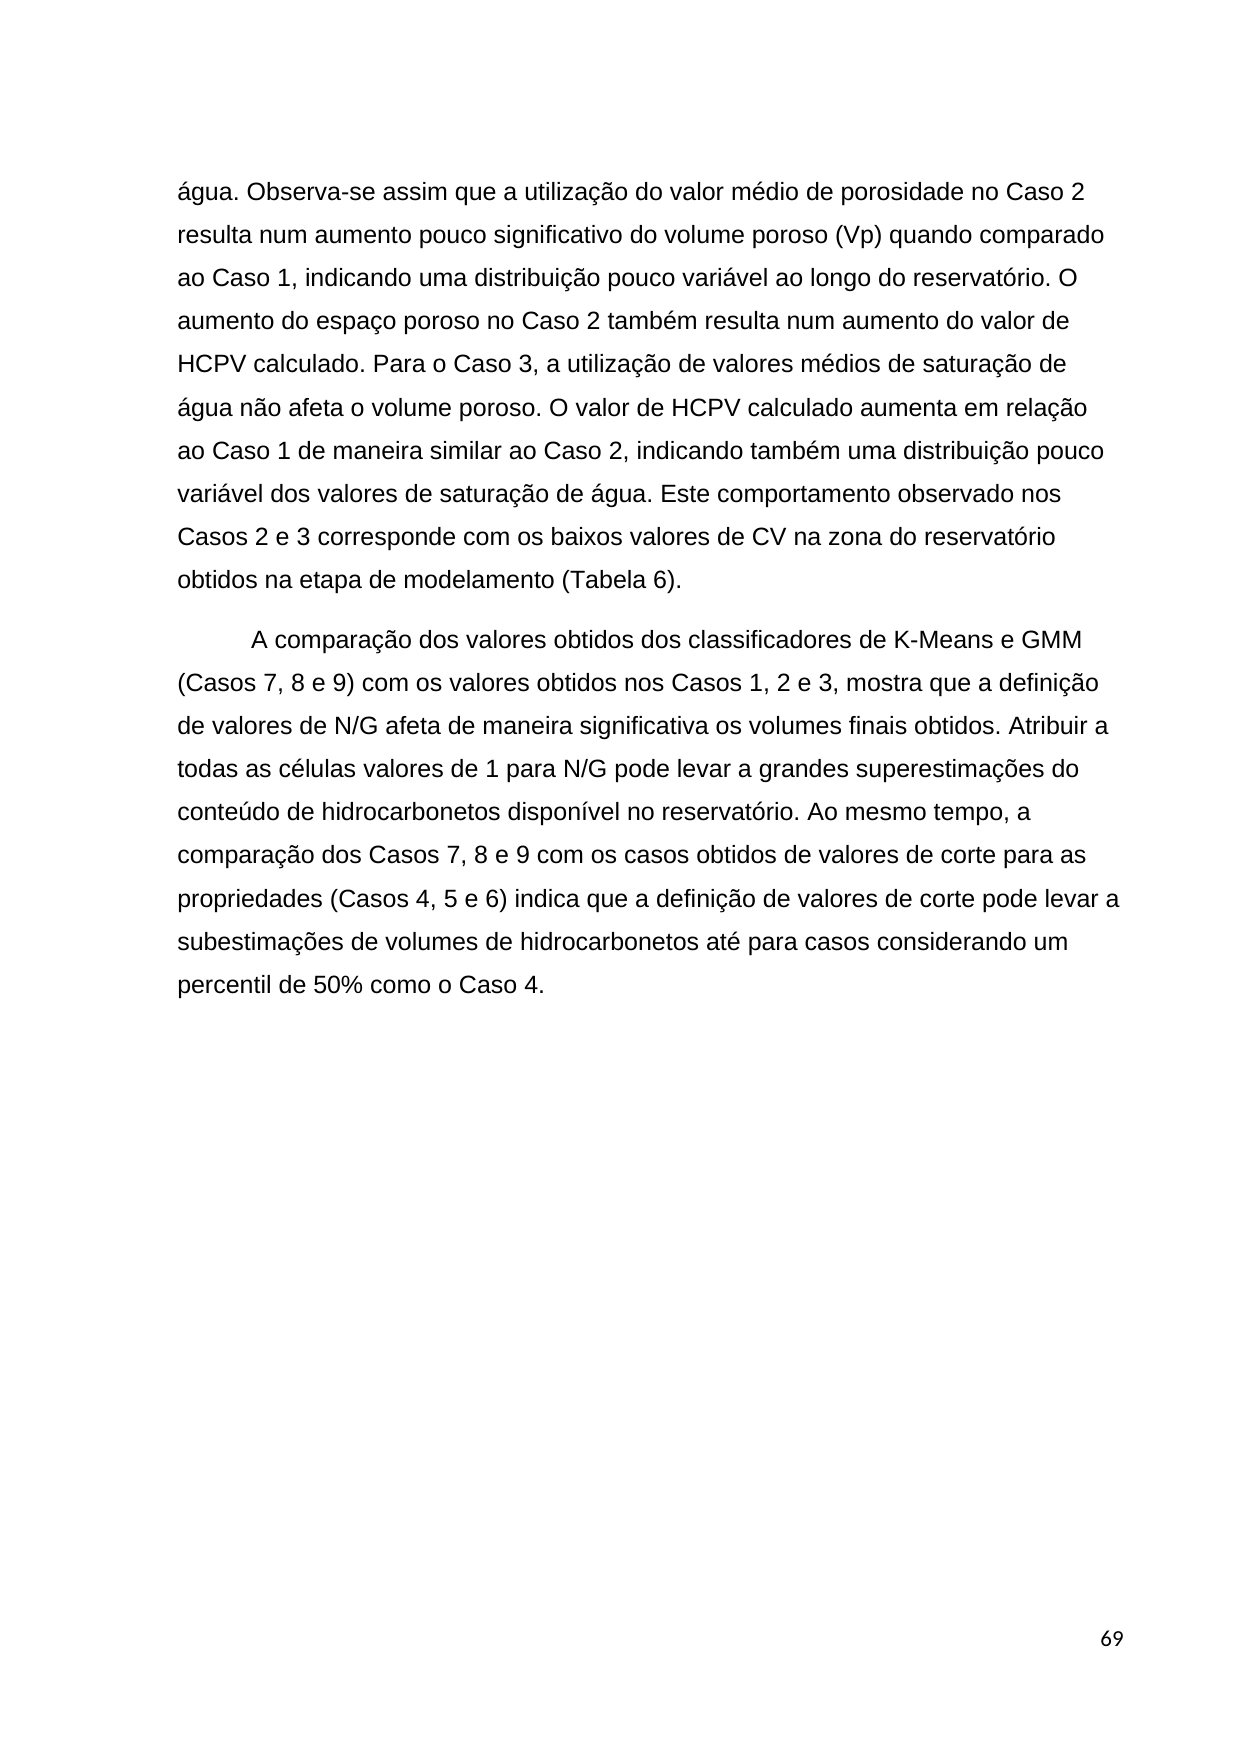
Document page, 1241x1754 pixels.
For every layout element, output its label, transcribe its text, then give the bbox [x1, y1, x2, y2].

text A comparação dos valores obtidos dos classificadores de K-Means e GMM (Casos 7, 8 e 9) com os valores obtidos nos Casos 1, 2 e 3, mostra que a definição de valores de N/G afeta de maneira significativa os volumes finais obtidos. Atribuir a todas as células valores de 1 para N/G pode levar a grandes superestimações do conteúdo de hidrocarbonetos disponível no reservatório. Ao mesmo tempo, a comparação dos Casos 7, 8 e 9 com os casos obtidos de valores de corte para as propriedades (Casos 4, 5 e 6) indica que a definição de valores de corte pode levar a subestimações de volumes de hidrocarbonetos até para casos considerando um percentil de 50% como o Caso 4. [177, 625, 1123, 999]
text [177, 177, 1123, 594]
